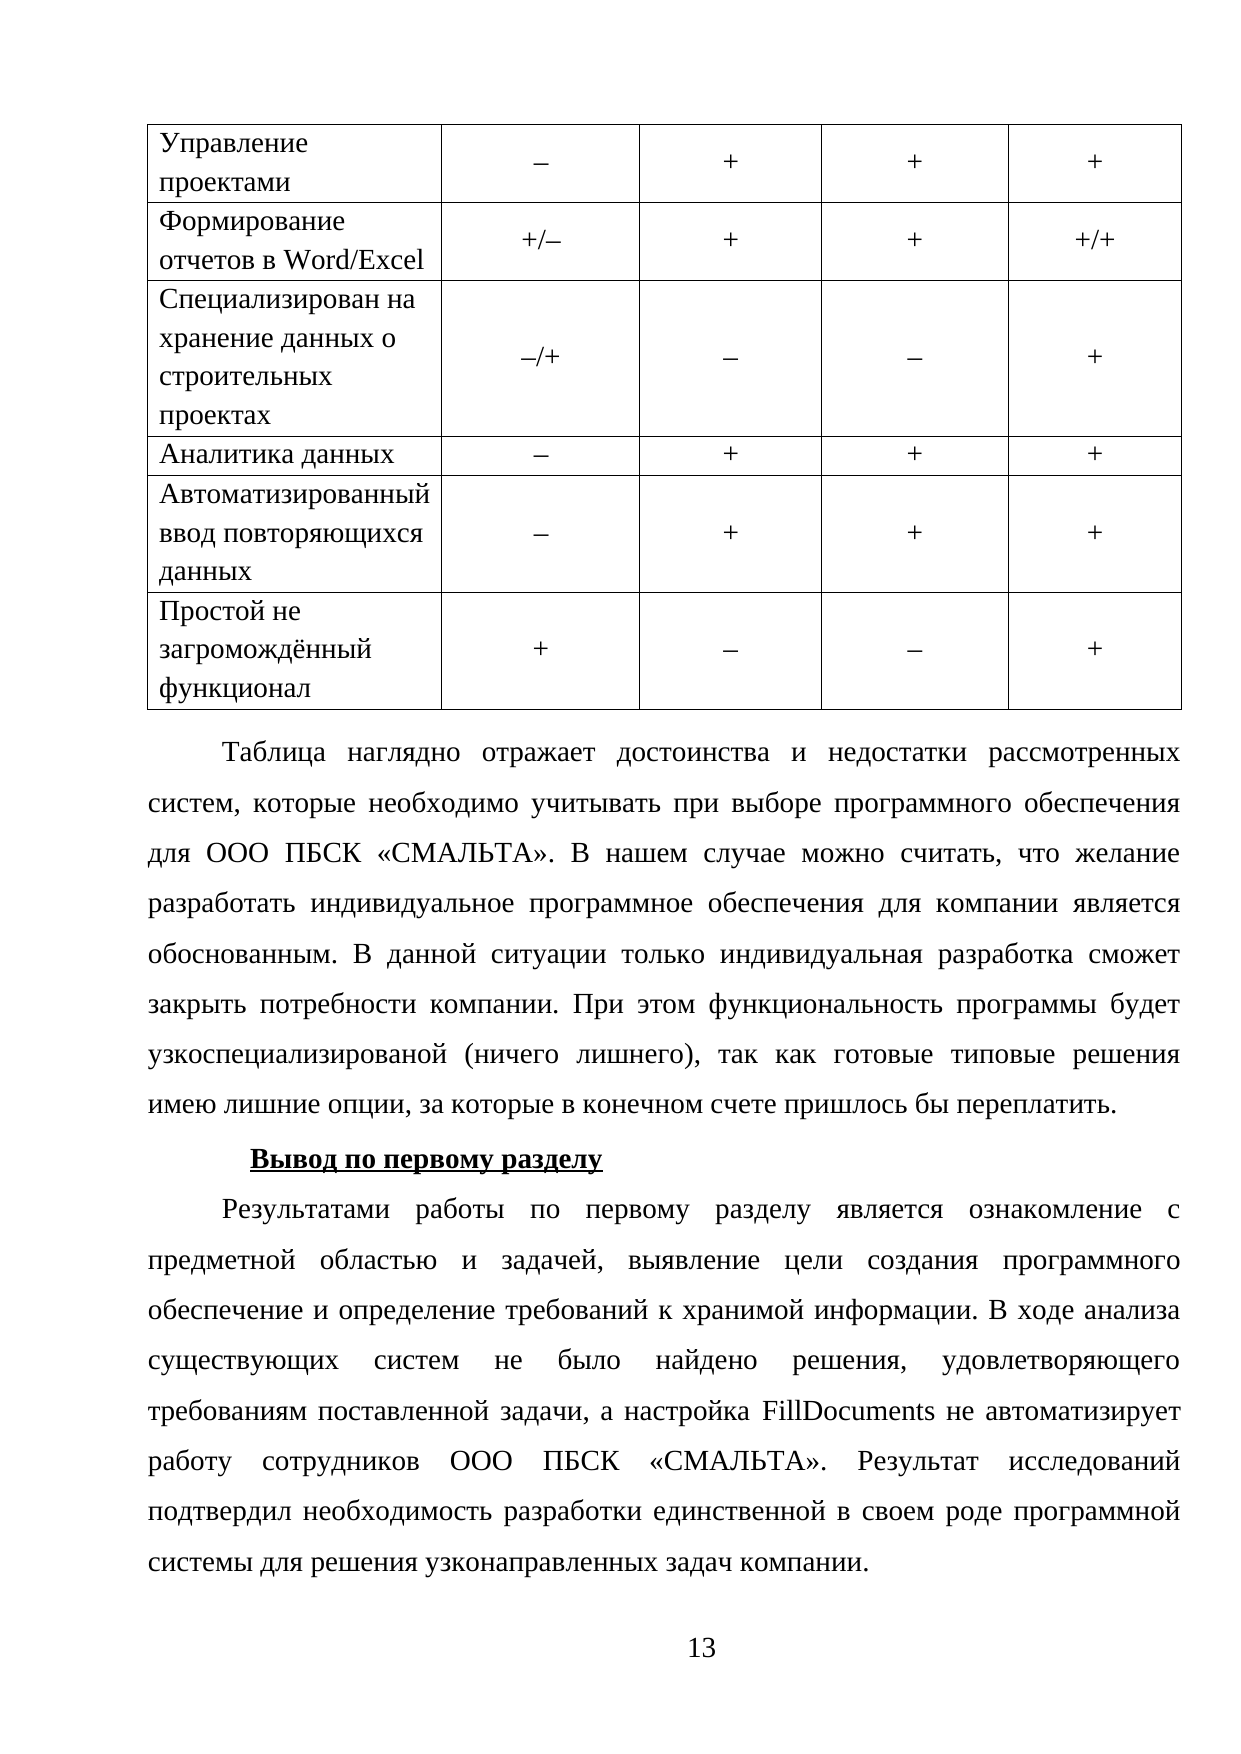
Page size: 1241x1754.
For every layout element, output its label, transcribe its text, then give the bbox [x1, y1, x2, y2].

table_cell Формирование отчетов в Word/Excel [148, 203, 441, 280]
table_cell + [1009, 437, 1181, 475]
text Результатами работы по первому разделу является ознакомление с предметной областью и задачей, выявление цели создания программного обеспечение и определение требований к хранимой информации. В ходе анализа существующих систем не было найдено решения, удовлетворяющего требованиям поставленной задачи, а настройка FillDocuments не автоматизирует работу сотрудников ООО ПБСК «СМАЛЬТА». Результат исследований подтвердил необходимость разработки единственной в своем роде программной системы для решения узконаправленных задач компании. [148, 1191, 1181, 1577]
text Таблица наглядно отражает достоинства и недостатки рассмотренных систем, которые необходимо учитывать при выборе программного обеспечения для ООО ПБСК «СМАЛЬТА». В нашем случае можно считать, что желание разработать индивидуальное программное обеспечения для компании является обоснованным. В данной ситуации только индивидуальная разработка сможет закрыть потребности компании. При этом функциональность программы будет узкоспециализированой (ничего лишнего), так как готовые типовые решения имею лишние опции, за которые в конечном счете пришлось бы переплатить. [148, 734, 1181, 1120]
table_cell + [640, 437, 821, 475]
table_cell – [640, 593, 821, 708]
table_cell + [640, 125, 821, 202]
table_cell +/– [442, 203, 639, 280]
table_cell – [442, 125, 639, 202]
table_cell – [822, 281, 1008, 436]
table_cell Аналитика данных [148, 437, 441, 475]
table_cell – [822, 593, 1008, 708]
table_cell + [822, 437, 1008, 475]
table_cell Простой не загромождённый функционал [148, 593, 441, 708]
table_cell + [822, 476, 1008, 592]
table_cell – [640, 281, 821, 436]
table_cell + [1009, 593, 1181, 708]
table_cell + [1009, 281, 1181, 436]
table_cell + [822, 203, 1008, 280]
table_cell + [1009, 476, 1181, 592]
table_cell + [640, 203, 821, 280]
table_cell + [1009, 125, 1181, 202]
table_cell + [442, 593, 639, 708]
table_cell + [822, 125, 1008, 202]
table_cell – [442, 476, 639, 592]
table_cell Специализирован на хранение данных о строительных проектах [148, 281, 441, 436]
table_cell +/+ [1009, 203, 1181, 280]
subtitle Вывод по первому разделу [250, 1141, 1181, 1175]
table_cell Автоматизированный ввод повторяющихся данных [148, 476, 441, 592]
table_cell – [442, 437, 639, 475]
table_cell + [640, 476, 821, 592]
table_cell Управление проектами [148, 125, 441, 202]
table_cell –/+ [442, 281, 639, 436]
